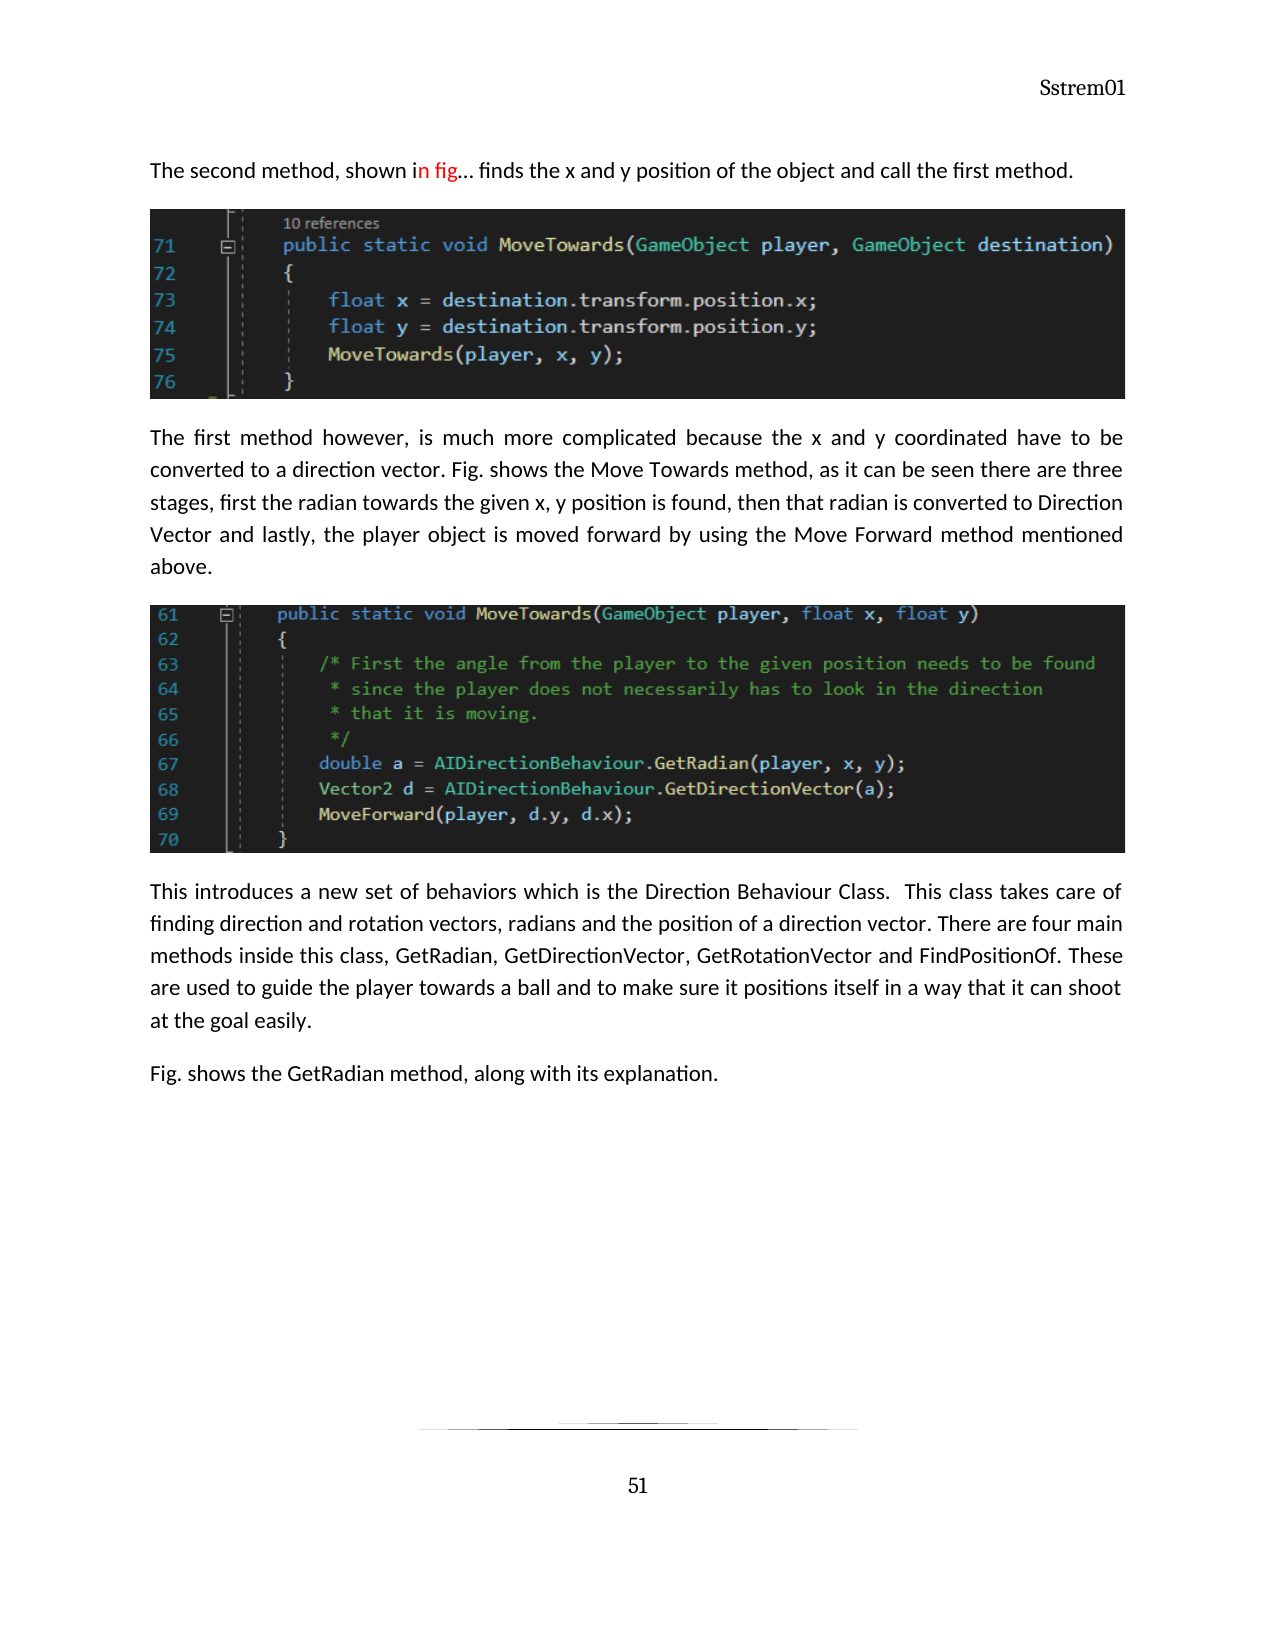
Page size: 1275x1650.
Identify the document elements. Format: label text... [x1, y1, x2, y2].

picture [150, 209, 1125, 399]
picture [150, 605, 1125, 853]
text Fig. shows the GetRadian method, along with its explanation. [150, 1059, 1125, 1087]
text The first method however, is much more complicated because the x and y coordinated have to be converted to a direction vector. Fig. shows the Move Towards method, as it can be seen there are three stages, first the radian towards the given x, y position is found, then that radian is converted to Direction Vector and lastly, the player object is moved forward by using the Move Forward method mentioned above. [150, 423, 1125, 580]
text The second method, shown in fig… finds the x and y position of the object and call the first method. [150, 156, 1125, 184]
text This introduces a new set of behaviors which is the Direction Behaviour Class. This class takes care of finding direction and rotation vectors, radians and the position of a direction vector. There are four main methods inside this class, GetRadian, GetDirectionVector, GetRotationVector and FindPositionOf. These are used to guide the player towards a ball and to make sure it positions itself in a way that it can shoot at the goal easily. [150, 877, 1125, 1034]
